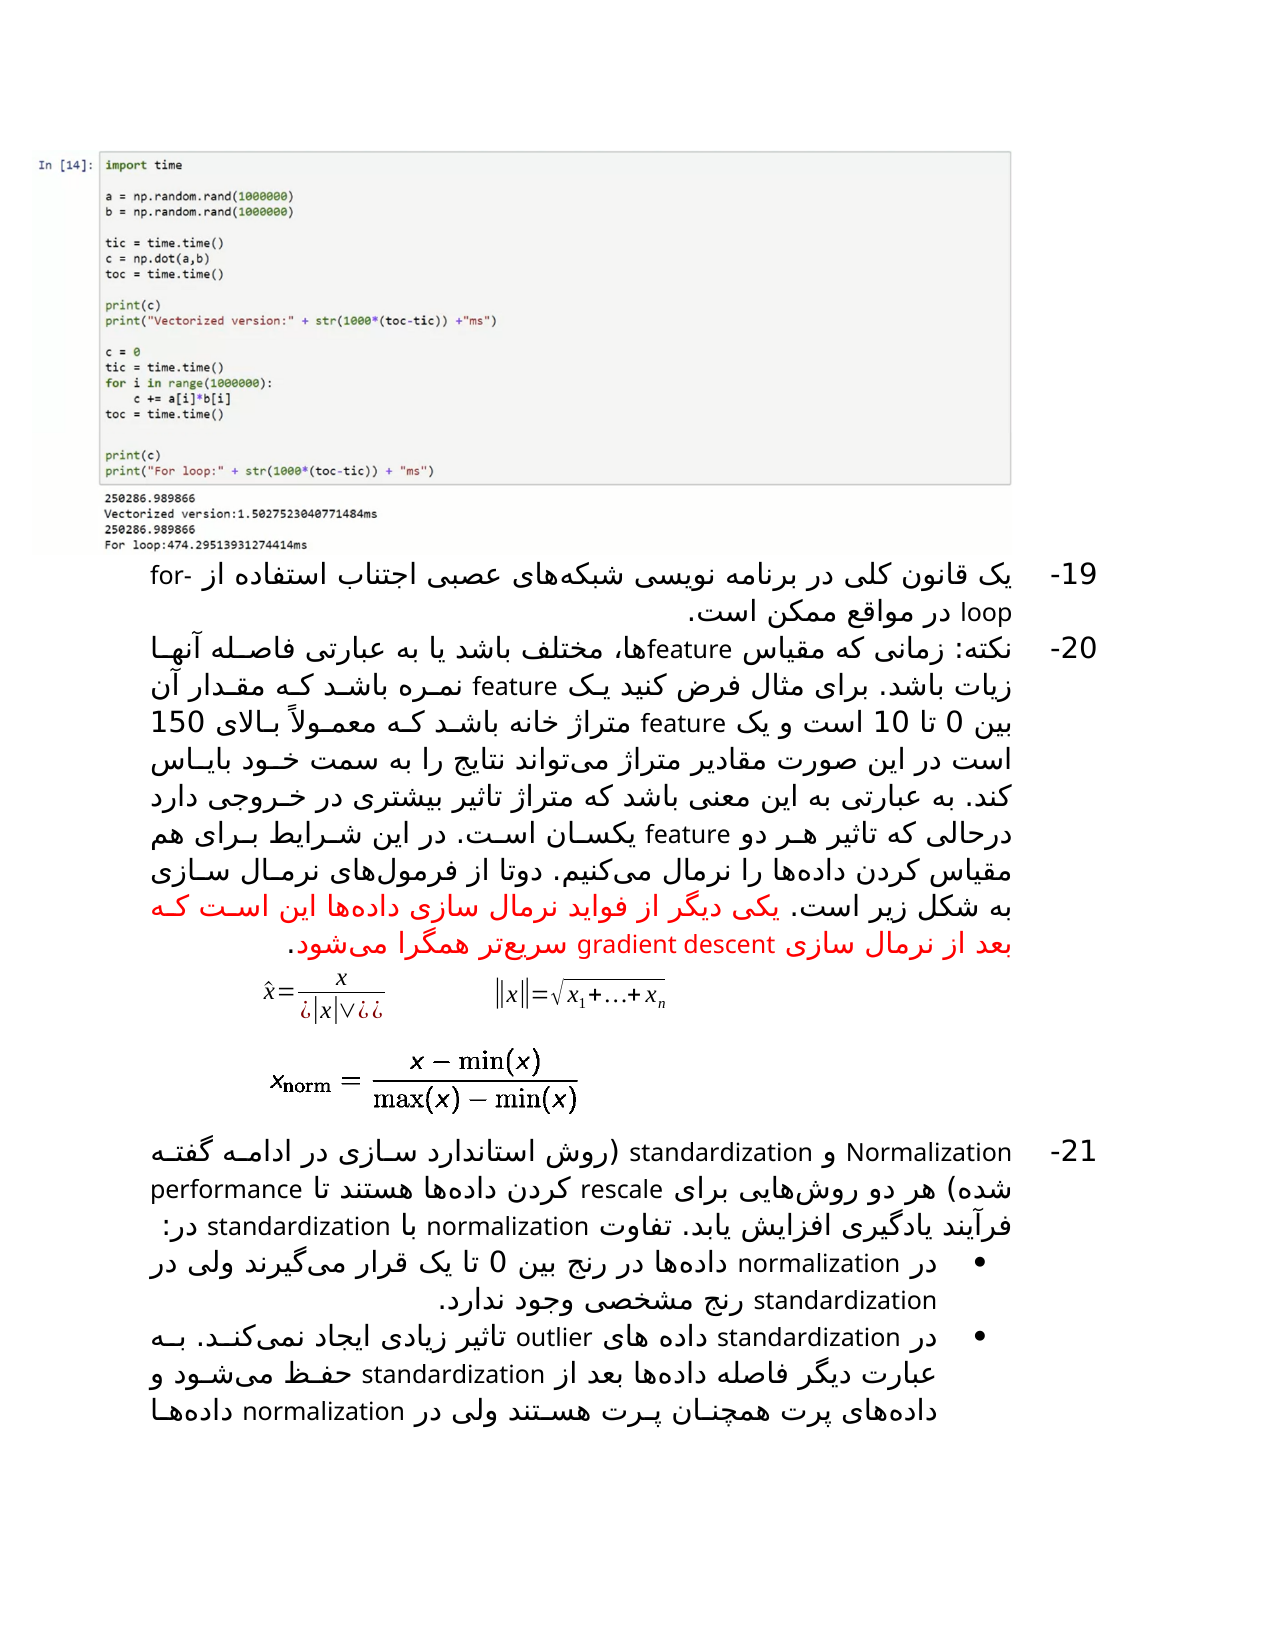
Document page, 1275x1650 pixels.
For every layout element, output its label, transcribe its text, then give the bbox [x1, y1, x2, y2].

list نکته: زمانی که مقیاس featureها، مختلف باشد یا به عبارتی فاصله آنها زیات باشد. برای مثال فرض کنید یک feature نمره باشد که مقدار آن بین 0 تا 10 است و یک feature متراژ خانه باشد که معمولاً بالای 150 است در این صورت مقادیر متراژ می‌تواند نتایج را به سمت خود بایاس کند. به عبارتی به این معنی باشد که متراژ تاثیر بیشتری در خروجی دارد درحالی که تاثیر هر دو feature یکسان است. در این شرایط برای هم مقیاس کردن داده‌ها را نرمال می‌کنیم. دوتا از فرمول‌های نرمال سازی به شکل زیر است. یکی دیگر از فواید نرمال سازی داده‌ها این است که بعد از نرمال سازی gradient descent سریع‌تر همگرا می‌شود. [150, 631, 1050, 961]
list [150, 1319, 975, 1428]
list در normalization داده‌ها در رنج بین 0 تا یک قرار می‌گیرند ولی در standardization رنج مشخصی وجود ندارد. [150, 1245, 975, 1317]
list یک قانون کلی در برنامه نویسی شبکه‌های عصبی اجتناب استفاده از for-loop در مواقع ممکن است. [150, 557, 1050, 629]
list Normalization و standardization (روش استاندارد سازی در ادامه گفته شده) هر دو روش‌هایی برای rescale کردن داده‌ها هستند تا performance فرآیند یادگیری افزایش یابد. تفاوت normalization با standardization در: [150, 1134, 1050, 1243]
picture [31, 150, 1013, 555]
